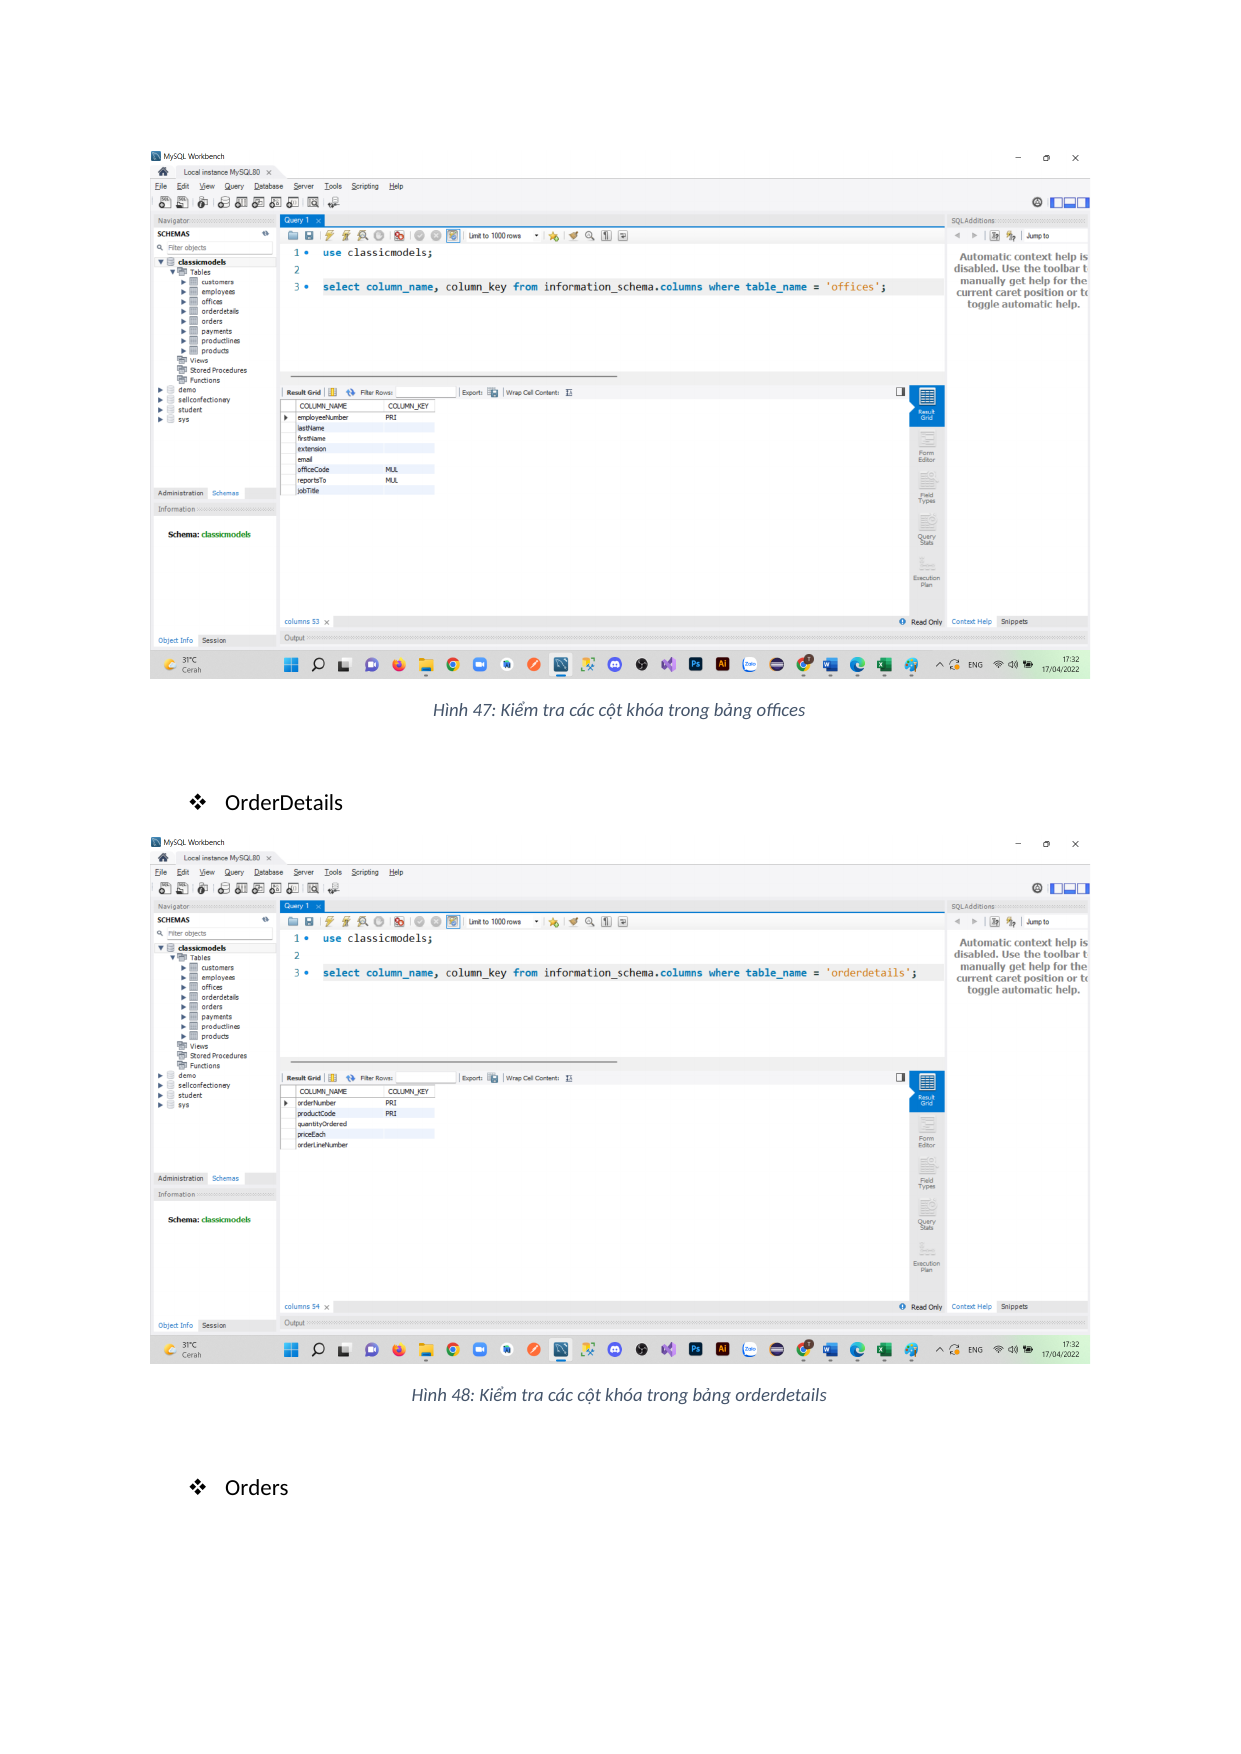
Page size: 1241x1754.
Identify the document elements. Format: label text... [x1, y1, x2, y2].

list OrderDetails [187, 788, 1090, 816]
picture [150, 150, 1091, 679]
list Orders [187, 1473, 1090, 1502]
text Hình 48: Kiểm tra các cột khóa trong bảng orderdetails [150, 1383, 1090, 1406]
picture [150, 835, 1091, 1364]
text Hình 47: Kiểm tra các cột khóa trong bảng offices [150, 698, 1090, 721]
